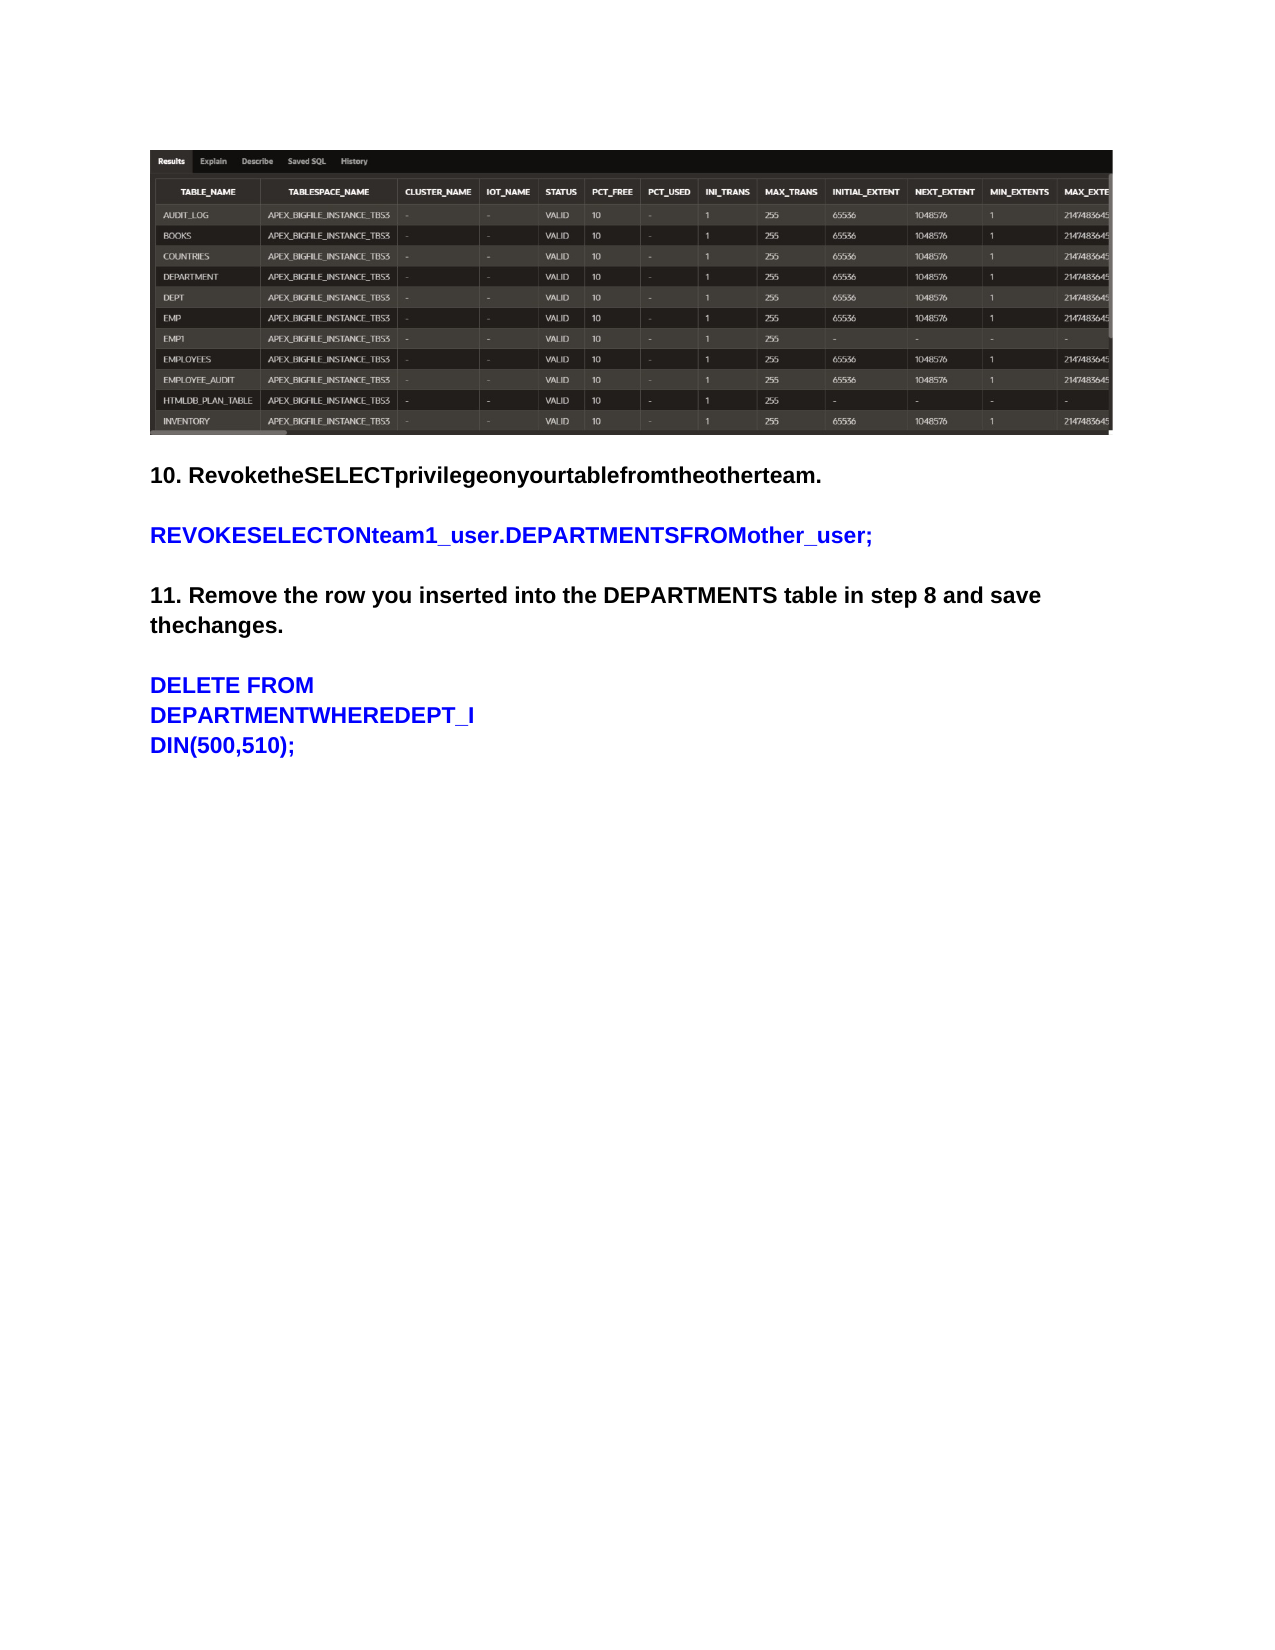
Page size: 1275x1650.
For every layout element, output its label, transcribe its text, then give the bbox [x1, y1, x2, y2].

list Remove the row you inserted into the DEPARTMENTS table in step 8 and save thechanges. [150, 582, 1082, 638]
text REVOKESELECTONteam1_user.DEPARTMENTSFROMother_user; [150, 522, 1210, 548]
list RevoketheSELECTprivilegeonyourtablefromtheotherteam. [150, 462, 1210, 488]
picture [150, 150, 1113, 435]
text DELETE FROM DEPARTMENTWHEREDEPT_IDIN(500,510); [150, 672, 488, 759]
